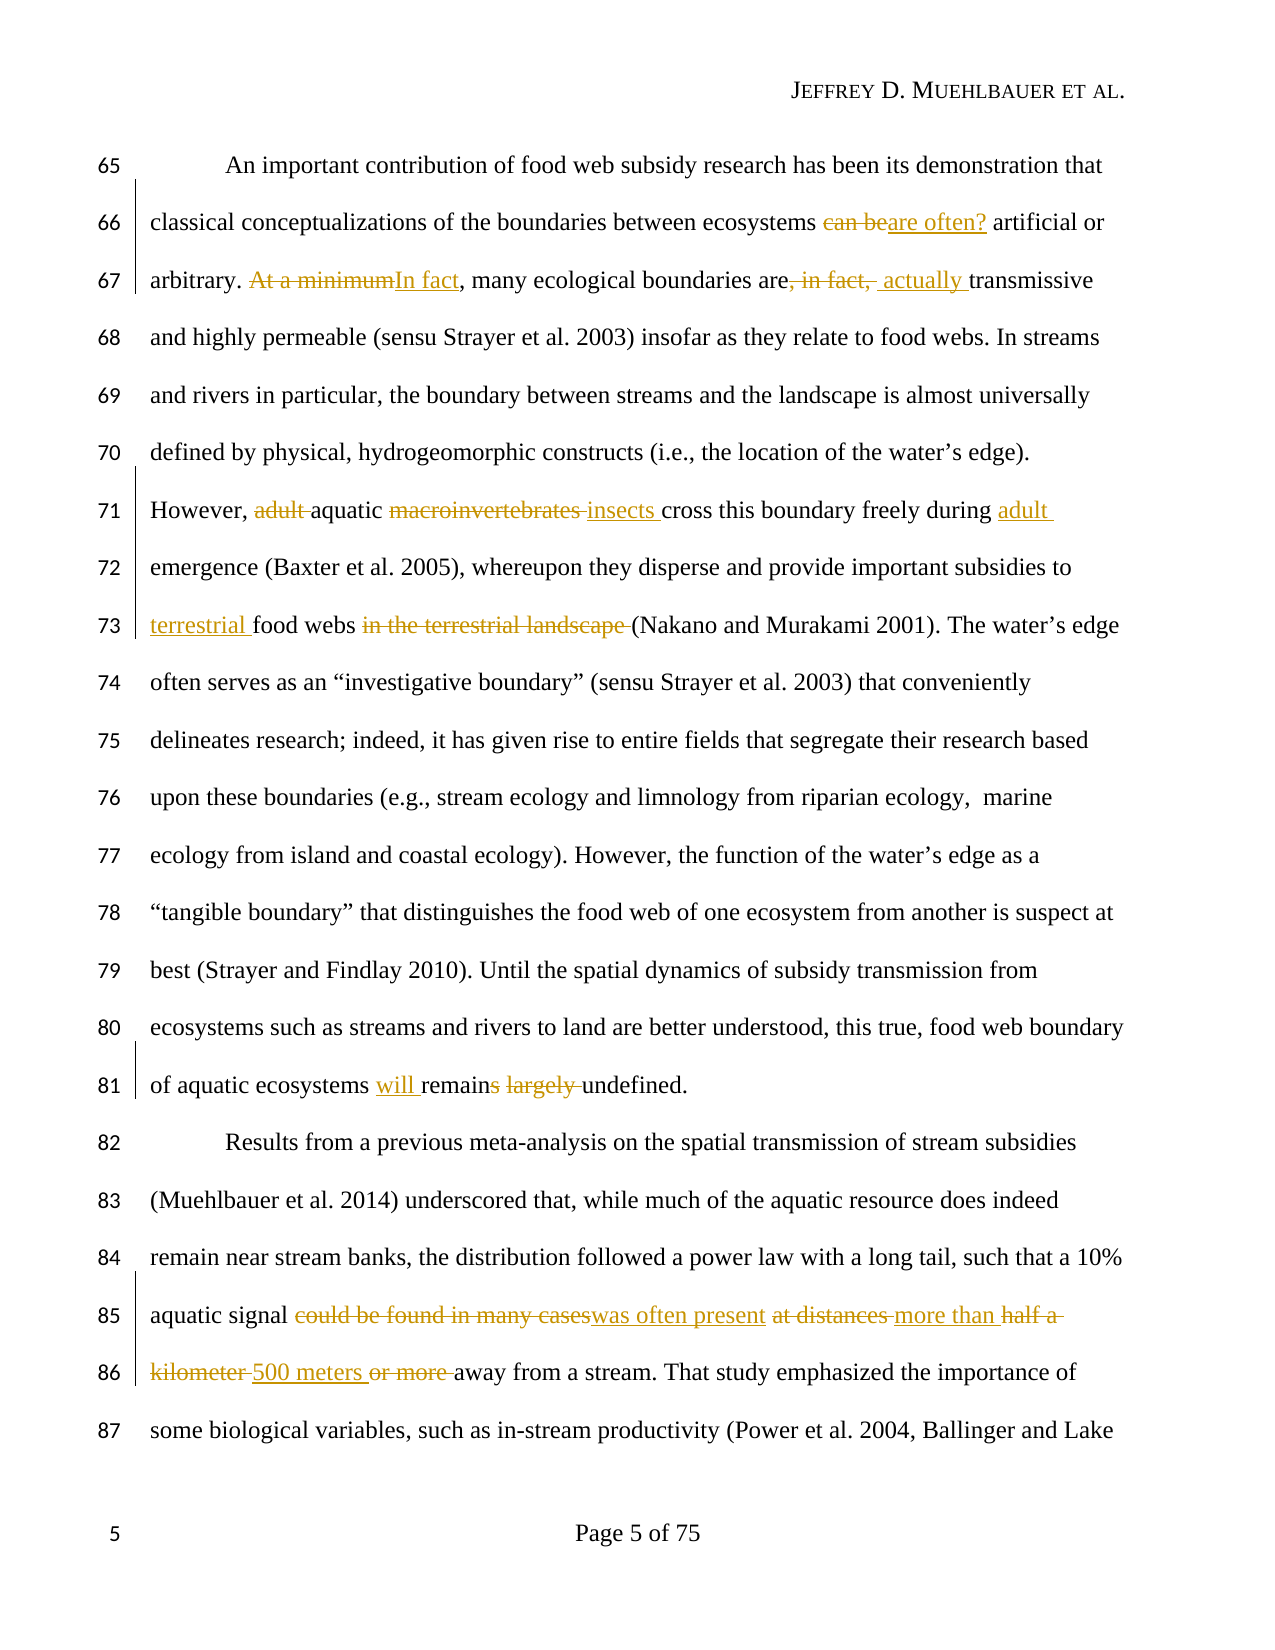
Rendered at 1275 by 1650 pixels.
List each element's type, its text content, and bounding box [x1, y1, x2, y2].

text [150, 1127, 1125, 1444]
text An important contribution of food web subsidy research has been its demonstration that classical conceptualizations of the boundaries between ecosystems artificial or arbitrary. , many ecological boundaries aretransmissive and highly permeable (sensu Strayer et al. 2003) insofar as they relate to food webs. In streams and rivers in particular, the boundary between streams and the landscape is almost universally defined by physical, hydrogeomorphic constructs (i.e., the location of the water’s edge). However, aquatic cross this boundary freely during emergence (Baxter et al. 2005), whereupon they disperse and provide important subsidies to food webs (Nakano and Murakami 2001). The water’s edge often serves as an “investigative boundary” (sensu Strayer et al. 2003) that conveniently delineates research; indeed, it has given rise to entire fields that segregate their research based upon these boundaries (e.g., stream ecology and limnology from riparian ecology, marine ecology from island and coastal ecology). However, the function of the water’s edge as a “tangible boundary” that distinguishes the food web of one ecosystem from another is suspect at best (Strayer and Findlay 2010). Until the spatial dynamics of subsidy transmission from ecosystems such as streams and rivers to land are better understood, this true, food web boundary of aquatic ecosystems remain undefined. [150, 150, 1125, 1099]
